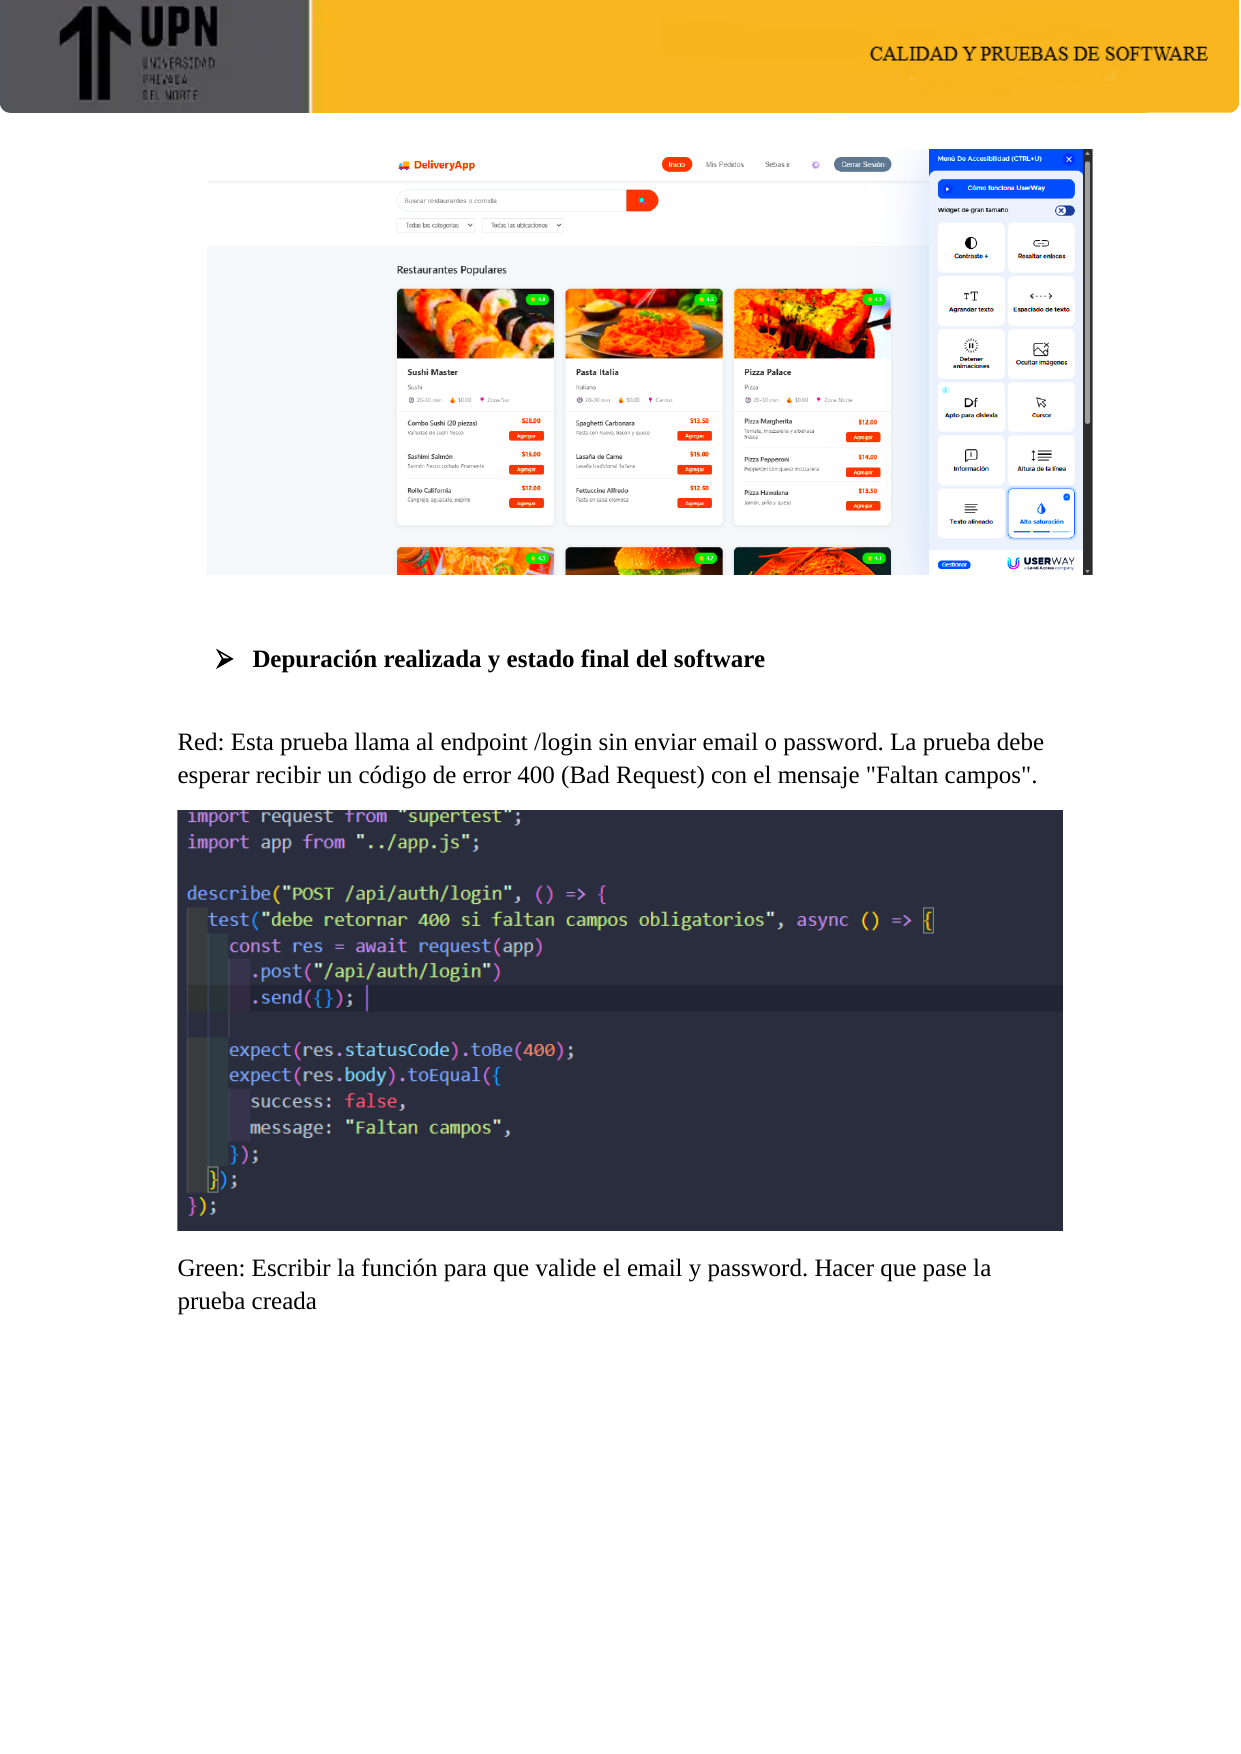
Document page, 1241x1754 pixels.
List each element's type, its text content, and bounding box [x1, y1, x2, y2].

picture [206, 149, 1093, 575]
list Depuración realizada y estado final del software [215, 644, 1063, 673]
text Red: Esta prueba llama al endpoint /login sin enviar email o password. La prueba debe esperar recibir un código de error 400 (Bad Request) con el mensaje "Faltan campos". [177, 727, 1063, 789]
picture [0, 0, 1240, 113]
picture [177, 810, 1063, 1231]
text Green: Escribir la función para que valide el email y password. Hacer que pase la prueba creada [177, 1253, 1063, 1314]
